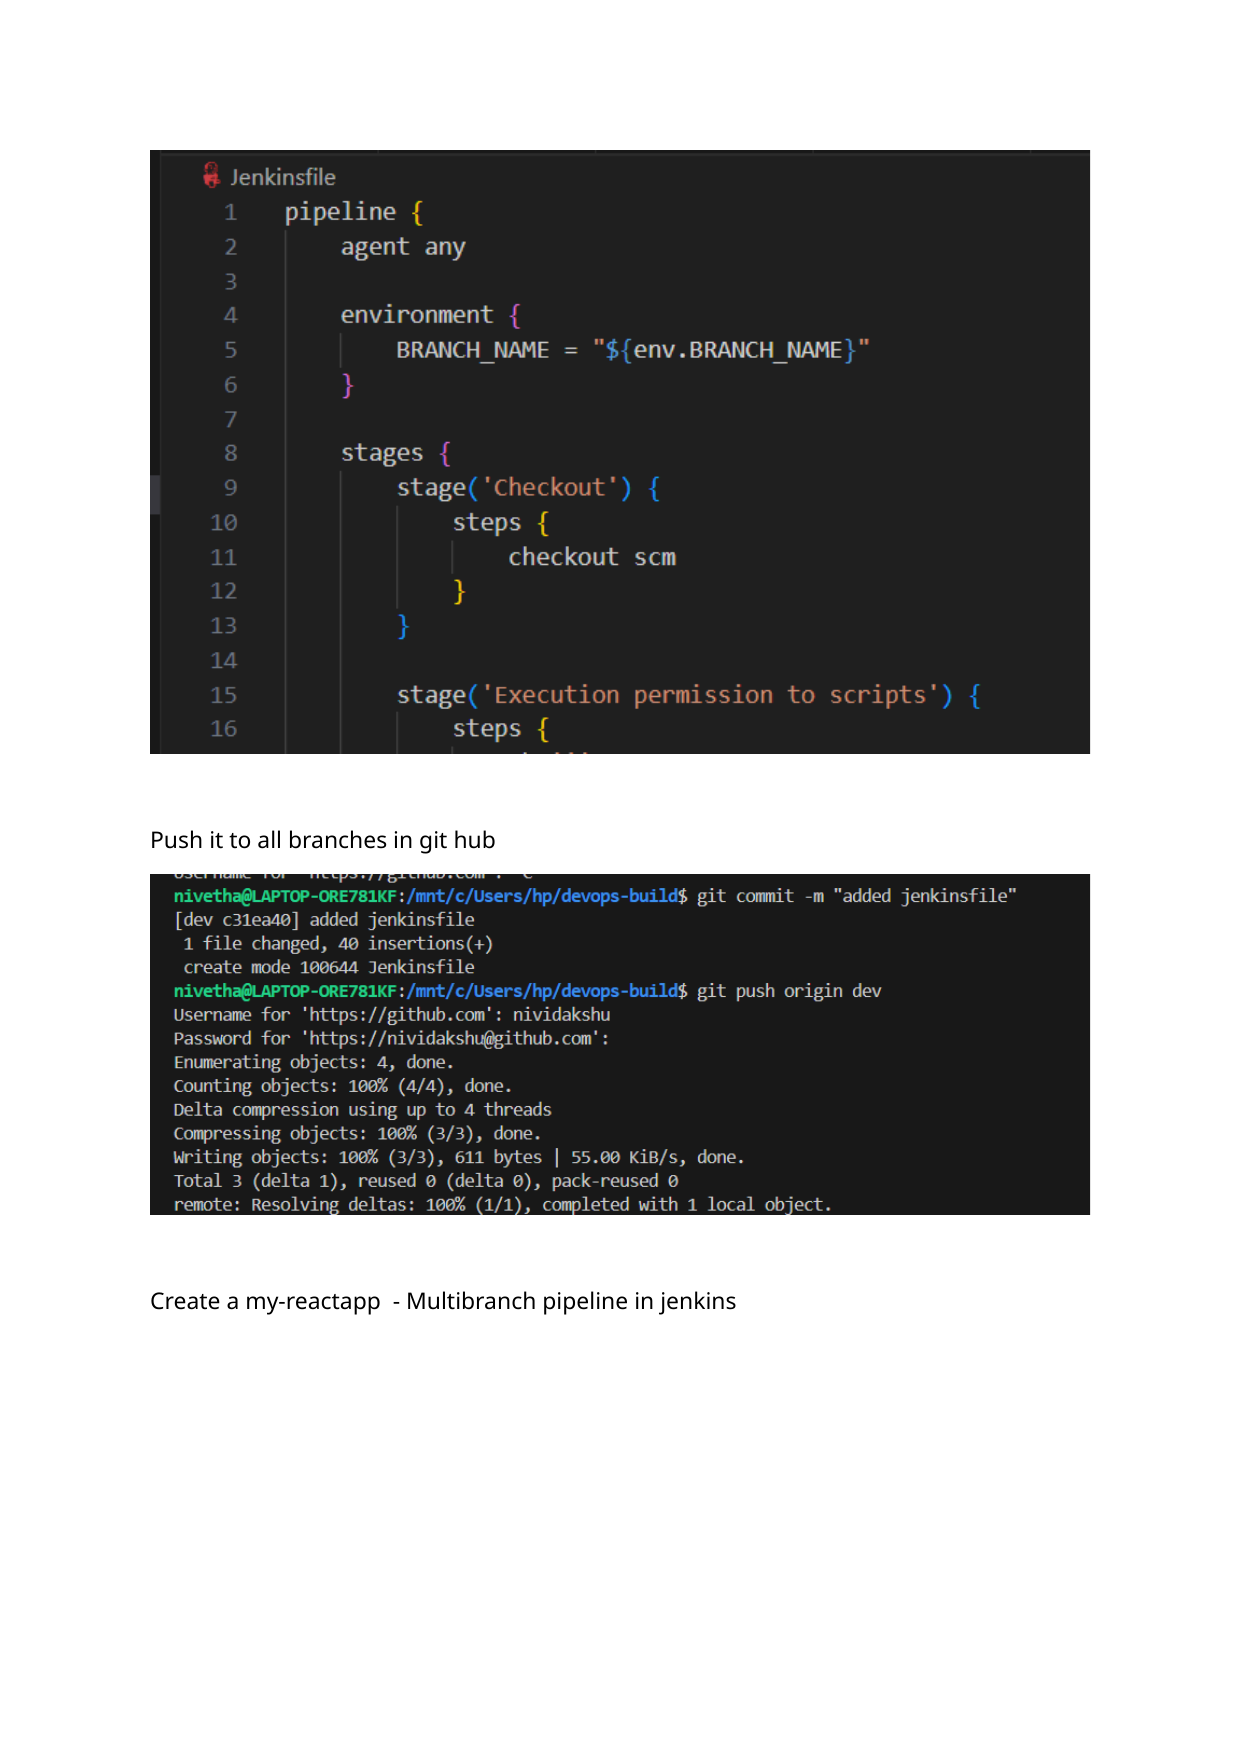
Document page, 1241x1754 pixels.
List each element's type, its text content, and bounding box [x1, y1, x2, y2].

text Push it to all branches in git hub [150, 824, 1090, 855]
picture [150, 874, 1091, 1215]
picture [150, 150, 1091, 754]
text Create a my-reactapp - Multibranch pipeline in jenkins [150, 1284, 1090, 1316]
